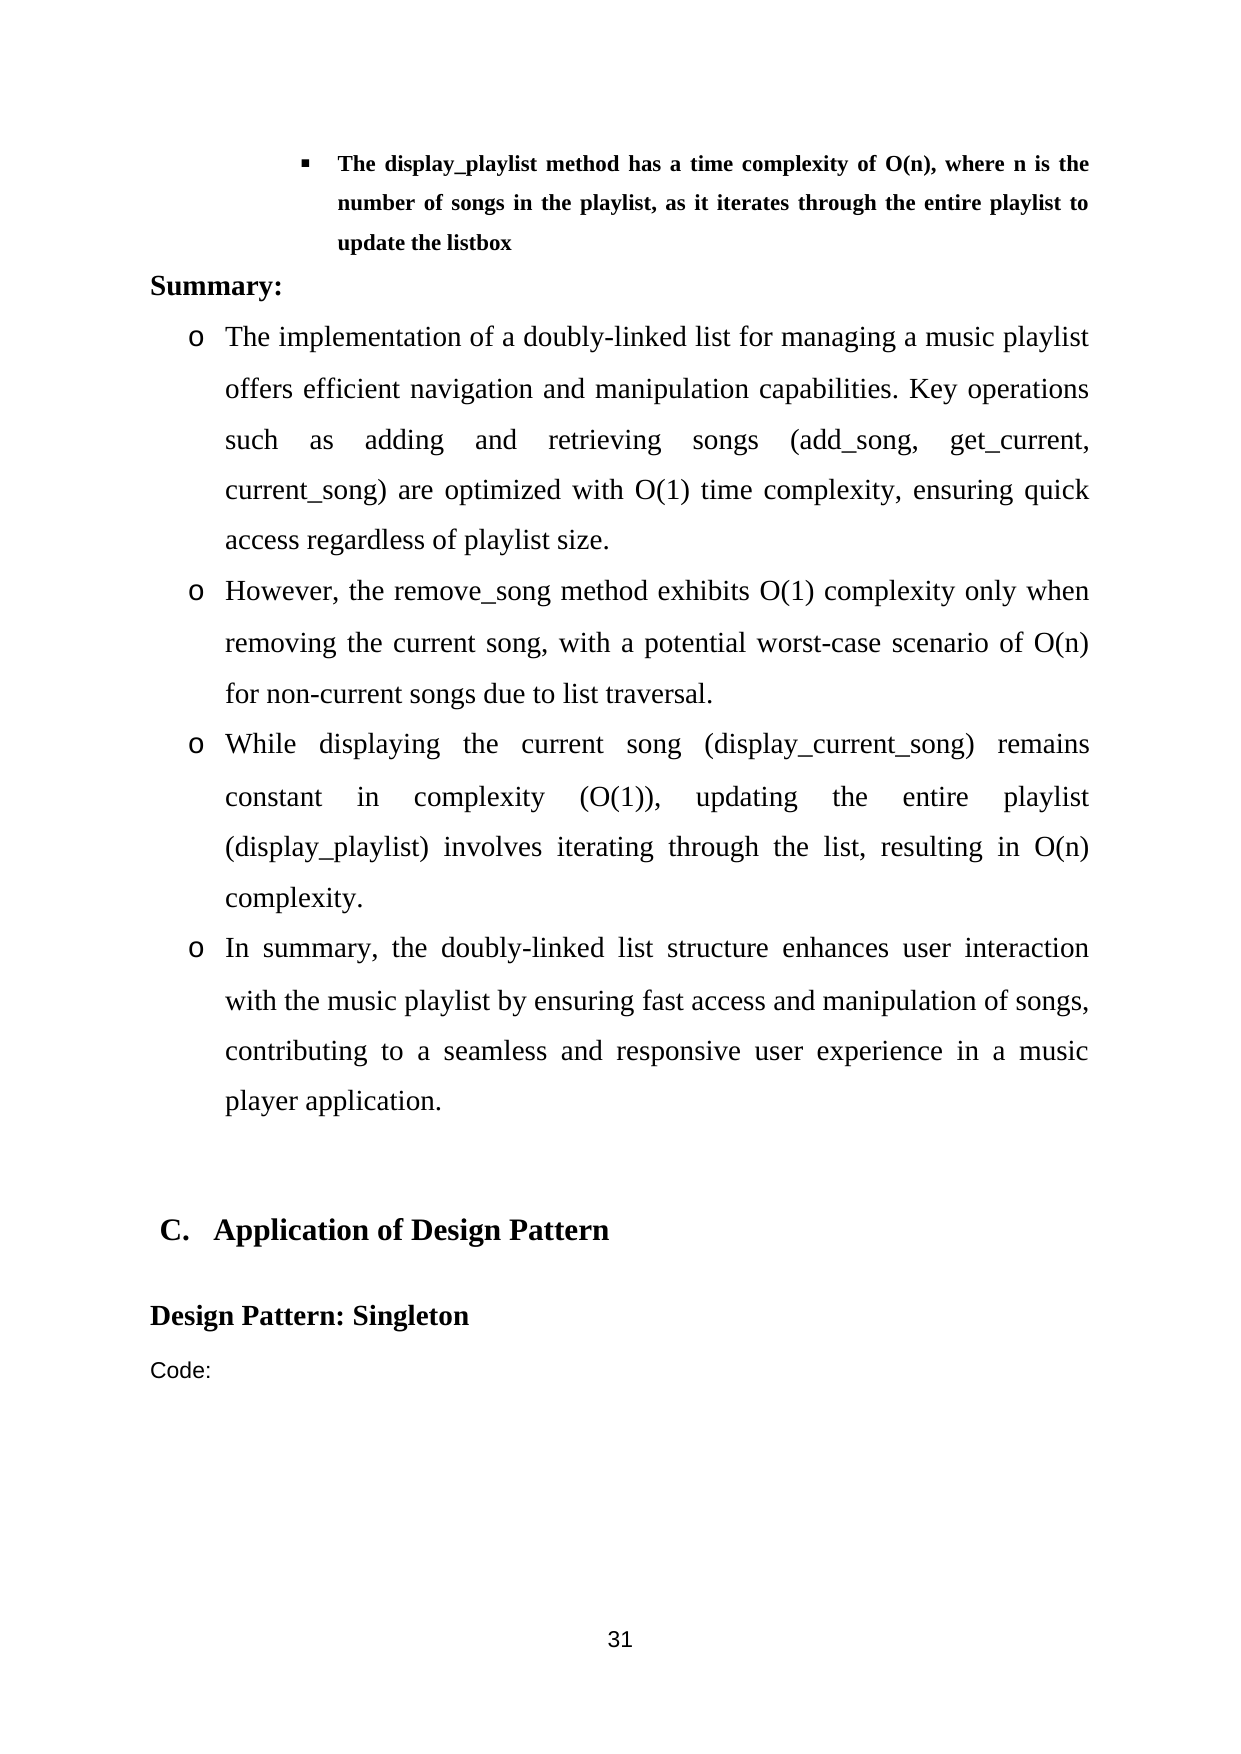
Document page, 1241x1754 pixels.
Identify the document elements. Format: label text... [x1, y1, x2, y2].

list However, the remove_song method exhibits O(1) complexity only when removing the current song, with a potential worst-case scenario of O(n) for non-current songs due to list traversal. [187, 573, 1090, 709]
text Summary: [150, 268, 1090, 302]
subtitle Application of Design Pattern [159, 1211, 1090, 1247]
subtitle Design Pattern: Singleton [150, 1298, 1090, 1331]
list The implementation of a doubly-linked list for managing a music playlist offers efficient navigation and manipulation capabilities. Key operations such as adding and retrieving songs (add_song, get_current, current_song) are optimized with O(1) time complexity, ensuring quick access regardless of playlist size. [187, 319, 1090, 556]
list While displaying the current song (display_current_song) remains constant in complexity (O(1)), updating the entire playlist (display_playlist) involves iterating through the list, resulting in O(n) complexity. [187, 726, 1090, 913]
text Code: [150, 1357, 1090, 1383]
list In summary, the doubly-linked list structure enhances user interaction with the music playlist by ensuring fast access and manipulation of songs, contributing to a seamless and responsive user experience in a music player application. [187, 930, 1090, 1117]
list The display_playlist method has a time complexity of O(n), where n is the number of songs in the playlist, as it iterates through the entire playlist to update the listbox [300, 150, 1090, 255]
